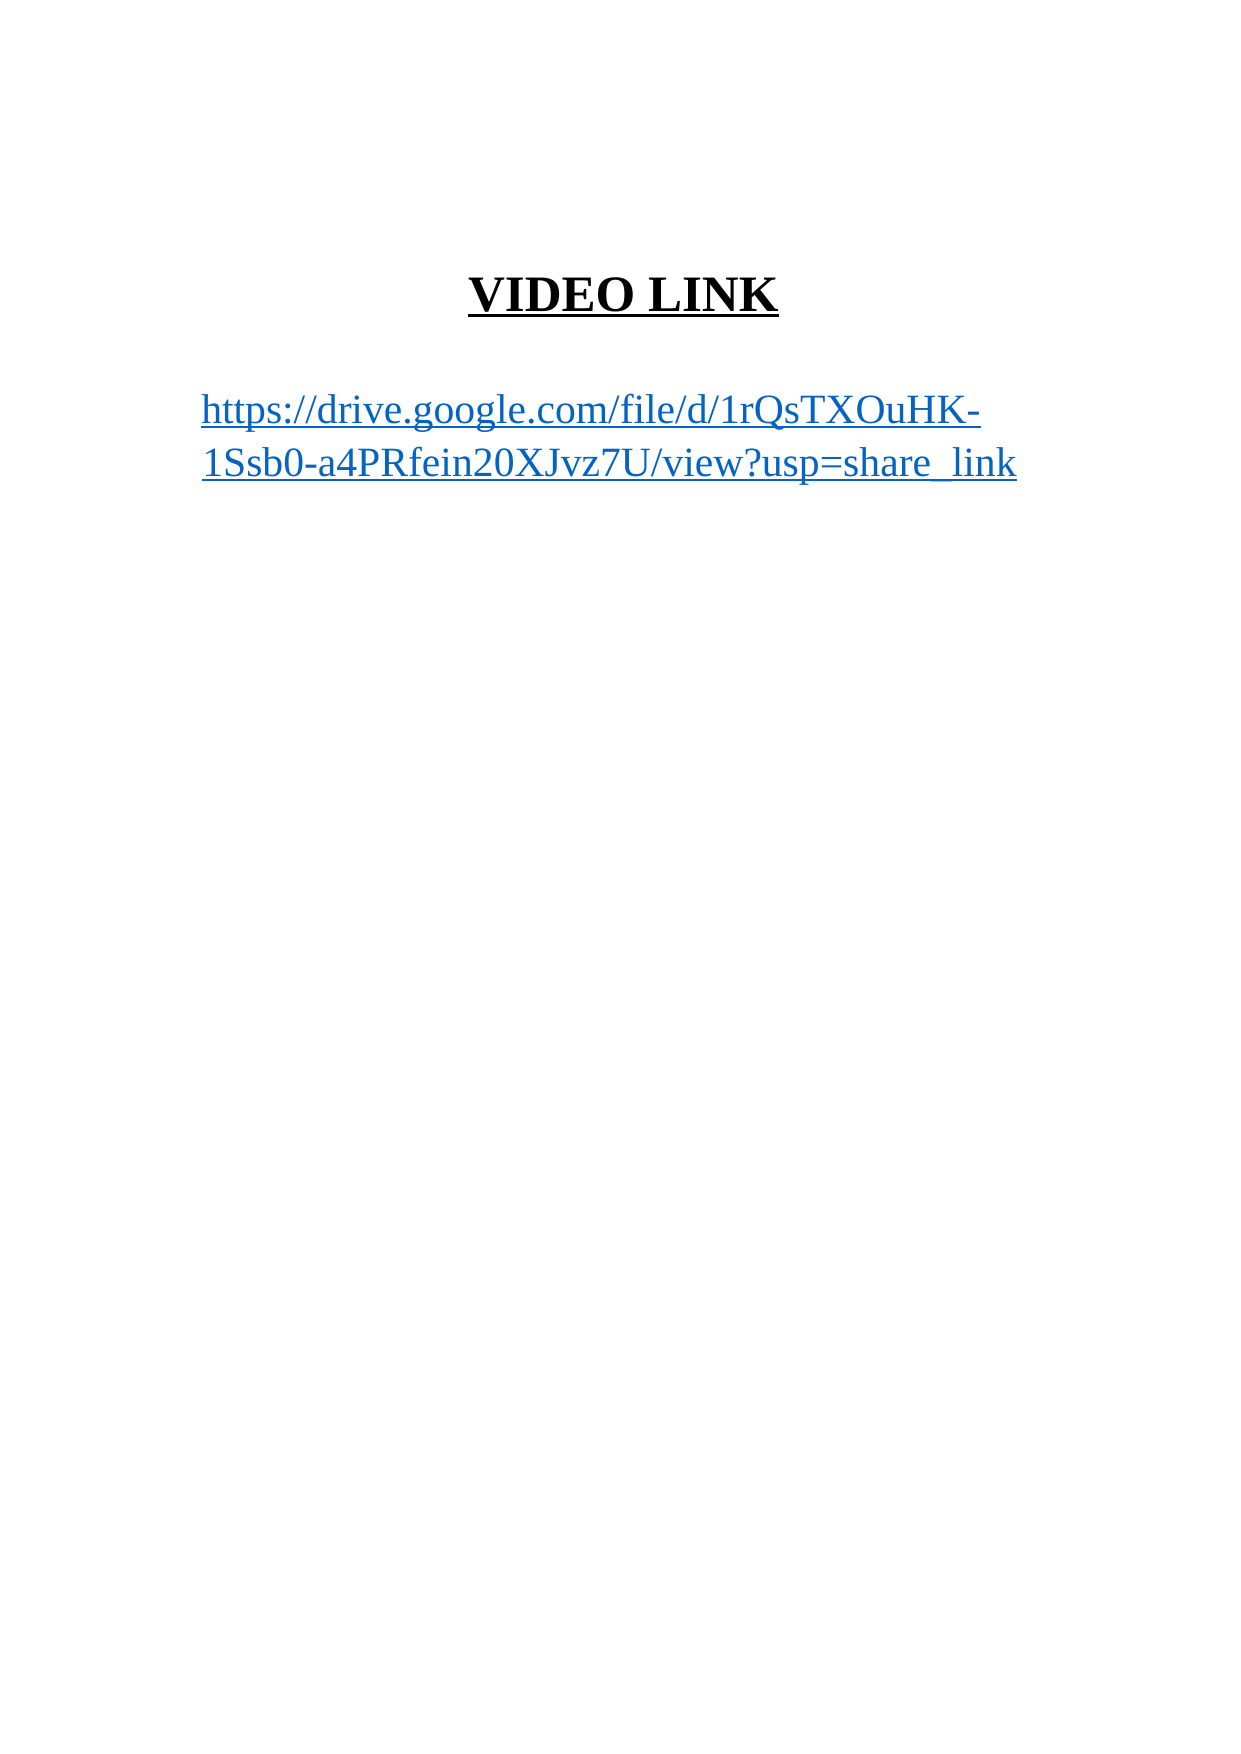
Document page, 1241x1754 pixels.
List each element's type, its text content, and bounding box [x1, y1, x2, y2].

subtitle VIDEO LINK [156, 264, 1090, 322]
text https://drive.google.com/file/d/1rQsTXOuHK-1Ssb0-a4PRfein20XJvz7U/view?usp=share_link [201, 384, 1090, 486]
